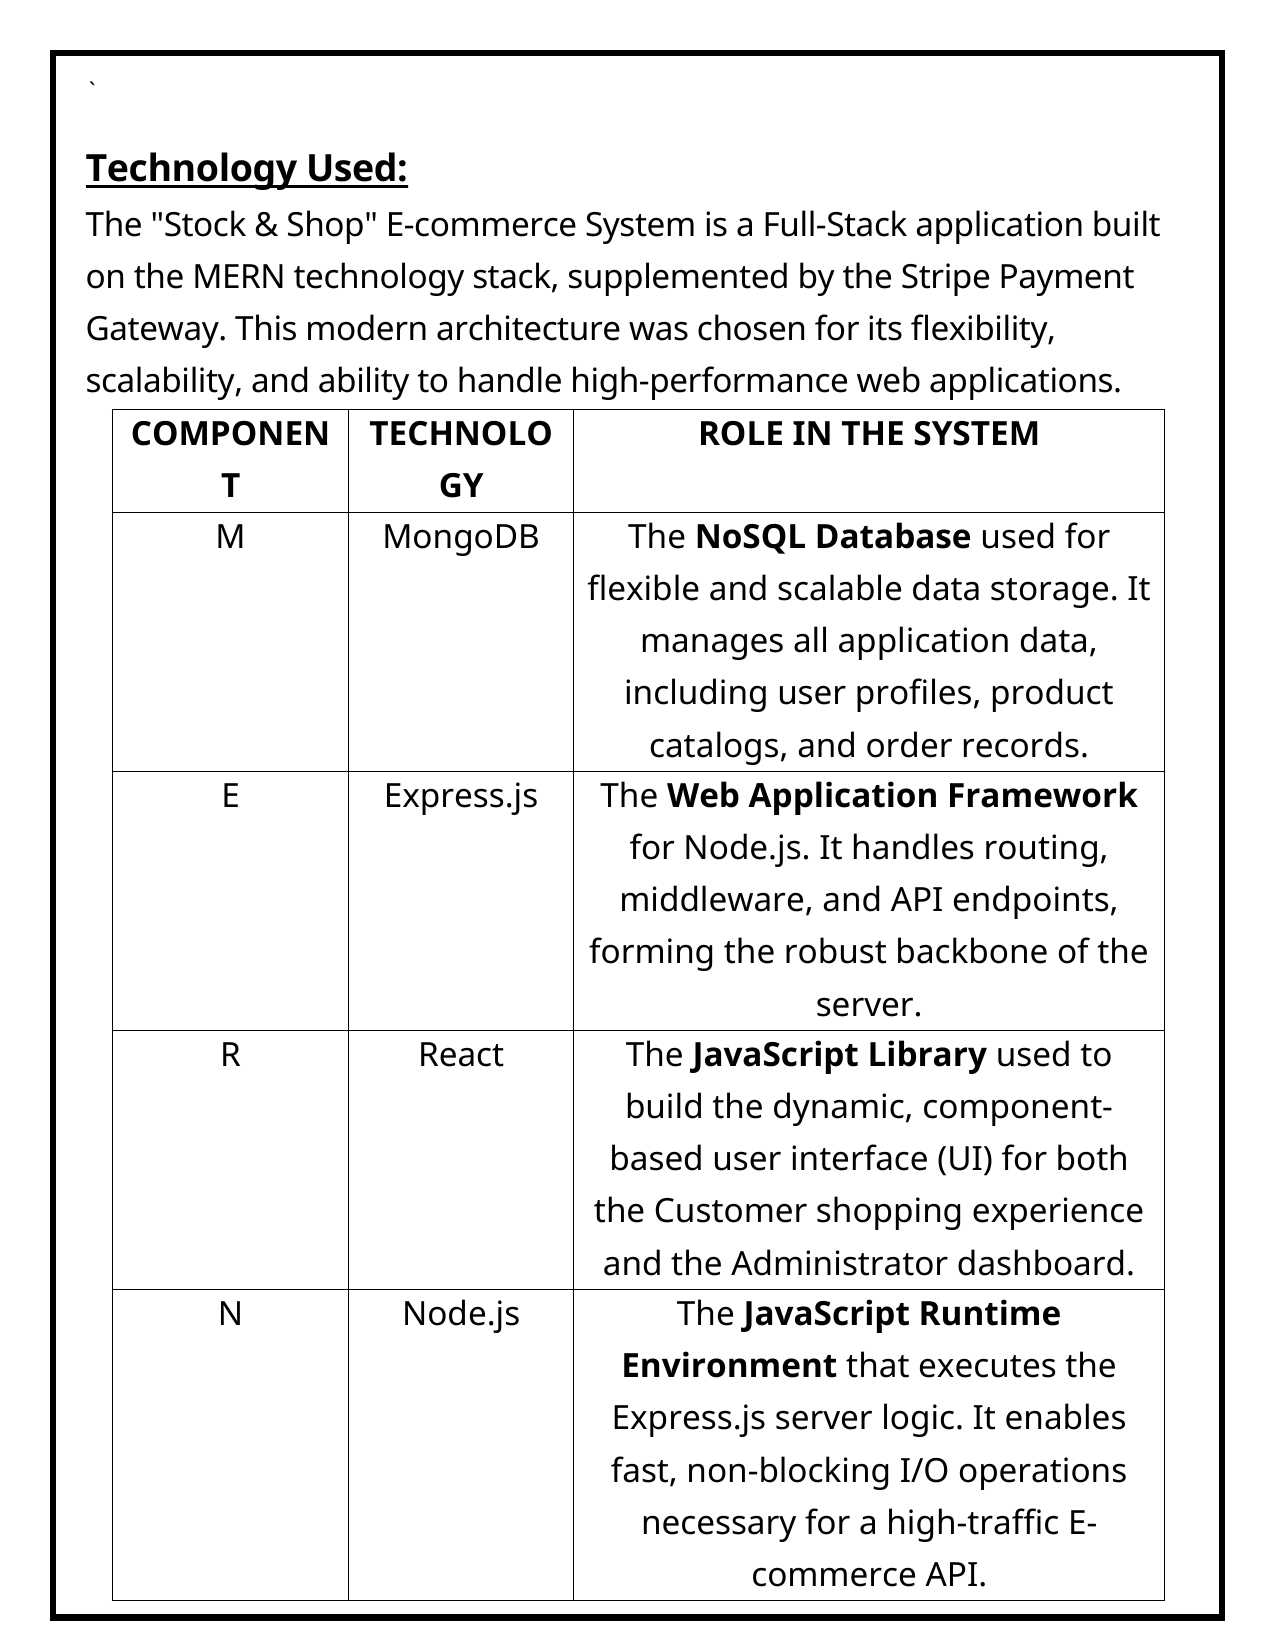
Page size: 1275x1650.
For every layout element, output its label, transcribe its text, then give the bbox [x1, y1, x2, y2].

table_cell The JavaScript Library used to build the dynamic, component-based user interface (UI) for both the Customer shopping experience and the Administrator dashboard. [574, 1031, 1164, 1289]
text Technology Used: [85, 142, 1192, 193]
table_cell React [349, 1031, 573, 1289]
table_cell N [113, 1290, 348, 1600]
table_header ROLE IN THE SYSTEM [574, 410, 1164, 512]
table_cell The NoSQL Database used for flexible and scalable data storage. It manages all application data, including user profiles, product catalogs, and order records. [574, 513, 1164, 771]
table_cell The JavaScript Runtime Environment that executes the Express.js server logic. It enables fast, non-blocking I/O operations necessary for a high-traffic E-commerce API. [574, 1290, 1164, 1600]
table_cell The Web Application Framework for Node.js. It handles routing, middleware, and API endpoints, forming the robust backbone of the server. [574, 772, 1164, 1030]
table_cell E [113, 772, 348, 1030]
table_cell Node.js [349, 1290, 573, 1600]
table_cell M [113, 513, 348, 771]
table_header TECHNOLOGY [349, 410, 573, 512]
table_header COMPONENT [113, 410, 348, 512]
table_cell MongoDB [349, 513, 573, 771]
table_cell Express.js [349, 772, 573, 1030]
table_cell R [113, 1031, 348, 1289]
text The "Stock & Shop" E-commerce System is a Full-Stack application built on the MERN technology stack, supplemented by the Stripe Payment Gateway. This modern architecture was chosen for its flexibility, scalability, and ability to handle high-performance web applications. [85, 200, 1192, 402]
